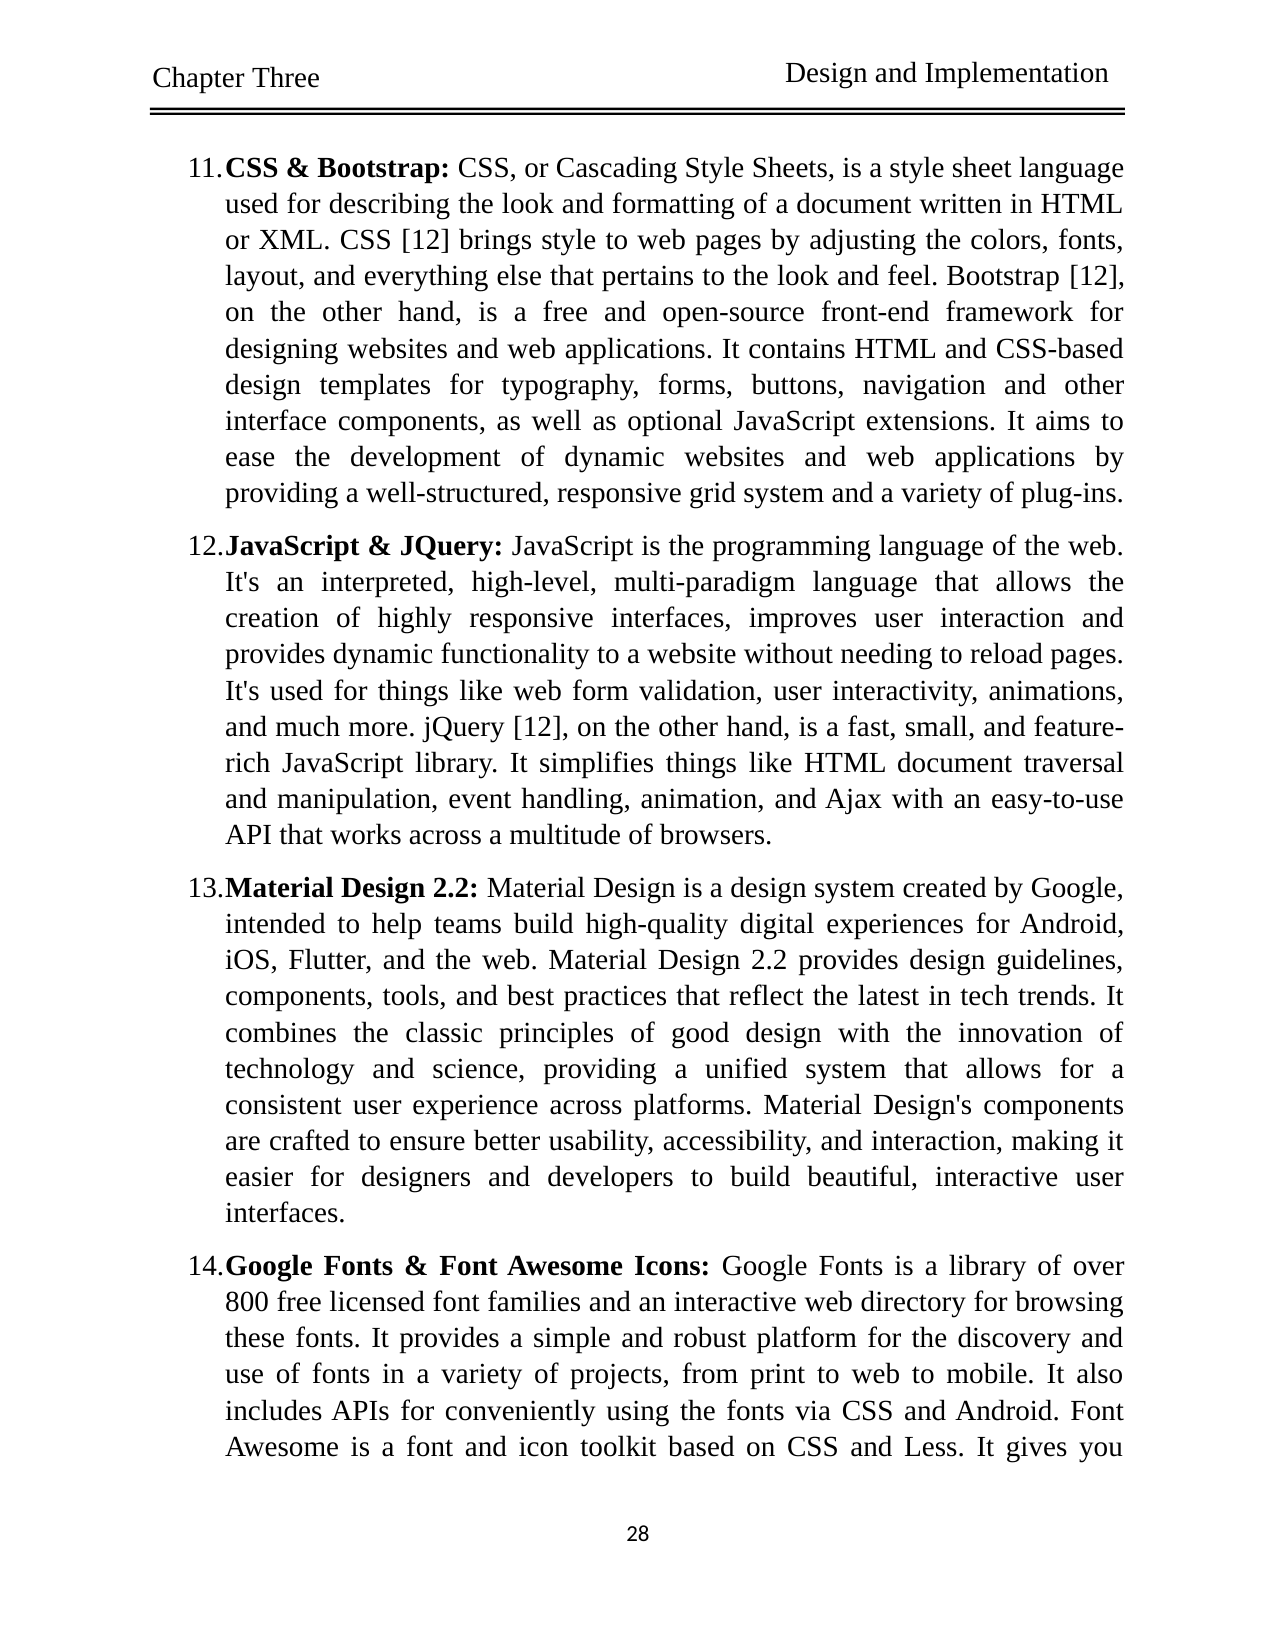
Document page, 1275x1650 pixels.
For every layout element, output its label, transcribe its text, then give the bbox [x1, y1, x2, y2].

list JavaScript & JQuery: JavaScript is the programming language of the web. It's an interpreted, high-level, multi-paradigm language that allows the creation of highly responsive interfaces, improves user interaction and provides dynamic functionality to a website without needing to reload pages. It's used for things like web form validation, user interactivity, animations, and much more. jQuery, on the other hand, is a fast, small, and feature-rich JavaScript library. It simplifies things like HTML document traversal and manipulation, event handling, animation, and Ajax with an easy-to-use API that works across a multitude of browsers. [187, 528, 1125, 851]
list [187, 1248, 1125, 1462]
list CSS & Bootstrap: CSS, or Cascading Style Sheets, is a style sheet language used for describing the look and formatting of a document written in HTML or XML. CSS brings style to web pages by adjusting the colors, fonts, layout, and everything else that pertains to the look and feel. Bootstrap, on the other hand, is a free and open-source front-end framework for designing websites and web applications. It contains HTML and CSS-based design templates for typography, forms, buttons, navigation and other interface components, as well as optional JavaScript extensions. It aims to ease the development of dynamic websites and web applications by providing a well-structured, responsive grid system and a variety of plug-ins. [187, 150, 1125, 509]
list Material Design 2.2: Material Design is a design system created by Google, intended to help teams build high-quality digital experiences for Android, iOS, Flutter, and the web. Material Design 2.2 provides design guidelines, components, tools, and best practices that reflect the latest in tech trends. It combines the classic principles of good design with the innovation of technology and science, providing a unified system that allows for a consistent user experience across platforms. Material Design's components are crafted to ensure better usability, accessibility, and interaction, making it easier for designers and developers to build beautiful, interactive user interfaces. [187, 870, 1125, 1229]
